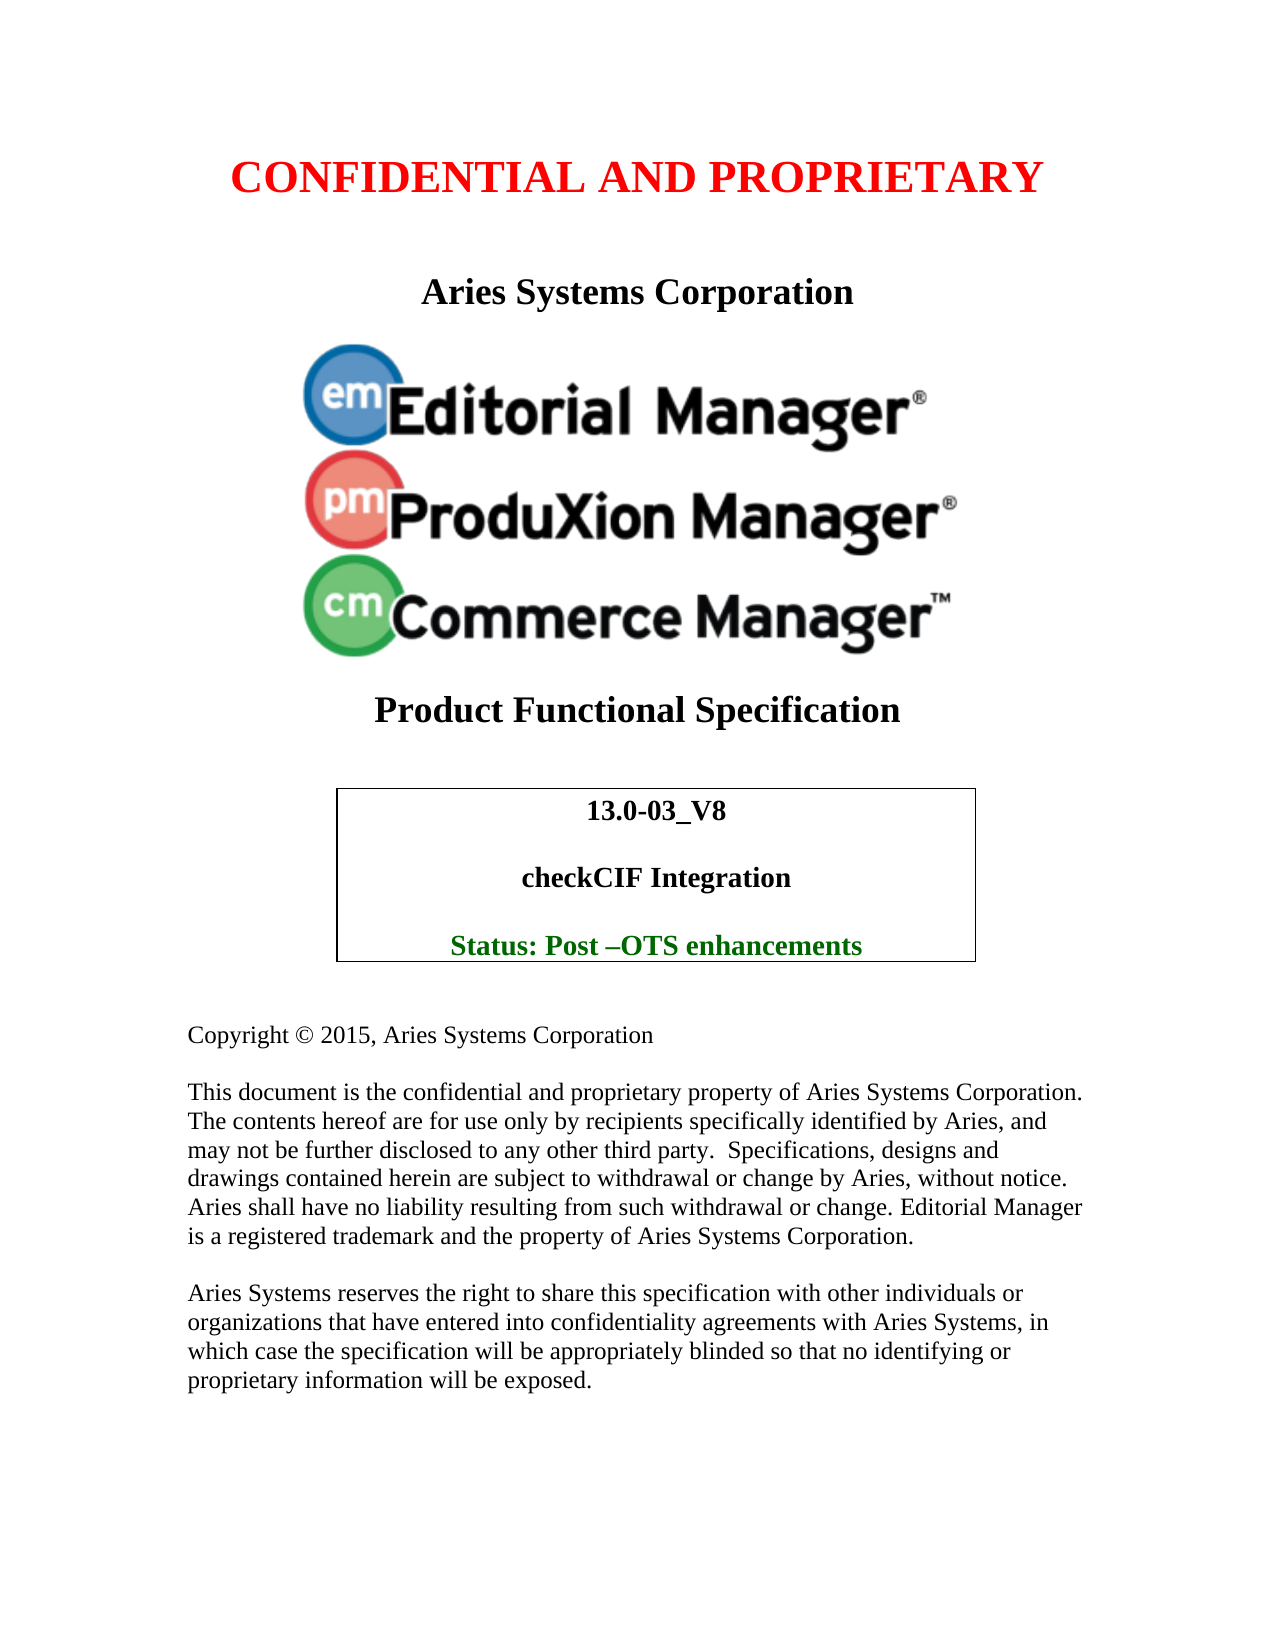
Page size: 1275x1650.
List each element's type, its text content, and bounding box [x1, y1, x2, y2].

text 13.0-03_V8 [338, 789, 975, 827]
text Aries Systems Corporation [187, 270, 1087, 313]
title CONFIDENTIAL AND PROPRIETARY [187, 150, 1087, 203]
title checkCIF Integration [338, 855, 975, 894]
text Aries Systems reserves the right to share this specification with other individuals or organizations that have entered into confidentiality agreements with Aries Systems, in which case the specification will be appropriately blinded so that no identifying or proprietary information will be exposed. [187, 1278, 1087, 1393]
text This document is the confidential and proprietary property of Aries Systems Corporation. The contents hereof are for use only by recipients specifically identified by Aries, and may not be further disclosed to any other third party. Specifications, designs and drawings contained herein are subject to withdrawal or change by Aries, without notice. Aries shall have no liability resulting from such withdrawal or change. Editorial Manager is a registered trademark and the property of Aries Systems Corporation. [187, 1077, 1087, 1250]
picture [296, 341, 979, 659]
text Product Functional Specification [187, 688, 1087, 731]
text Status: Post –OTS enhancements [338, 922, 975, 961]
text Copyright © 2015, Aries Systems Corporation [187, 1020, 1087, 1048]
